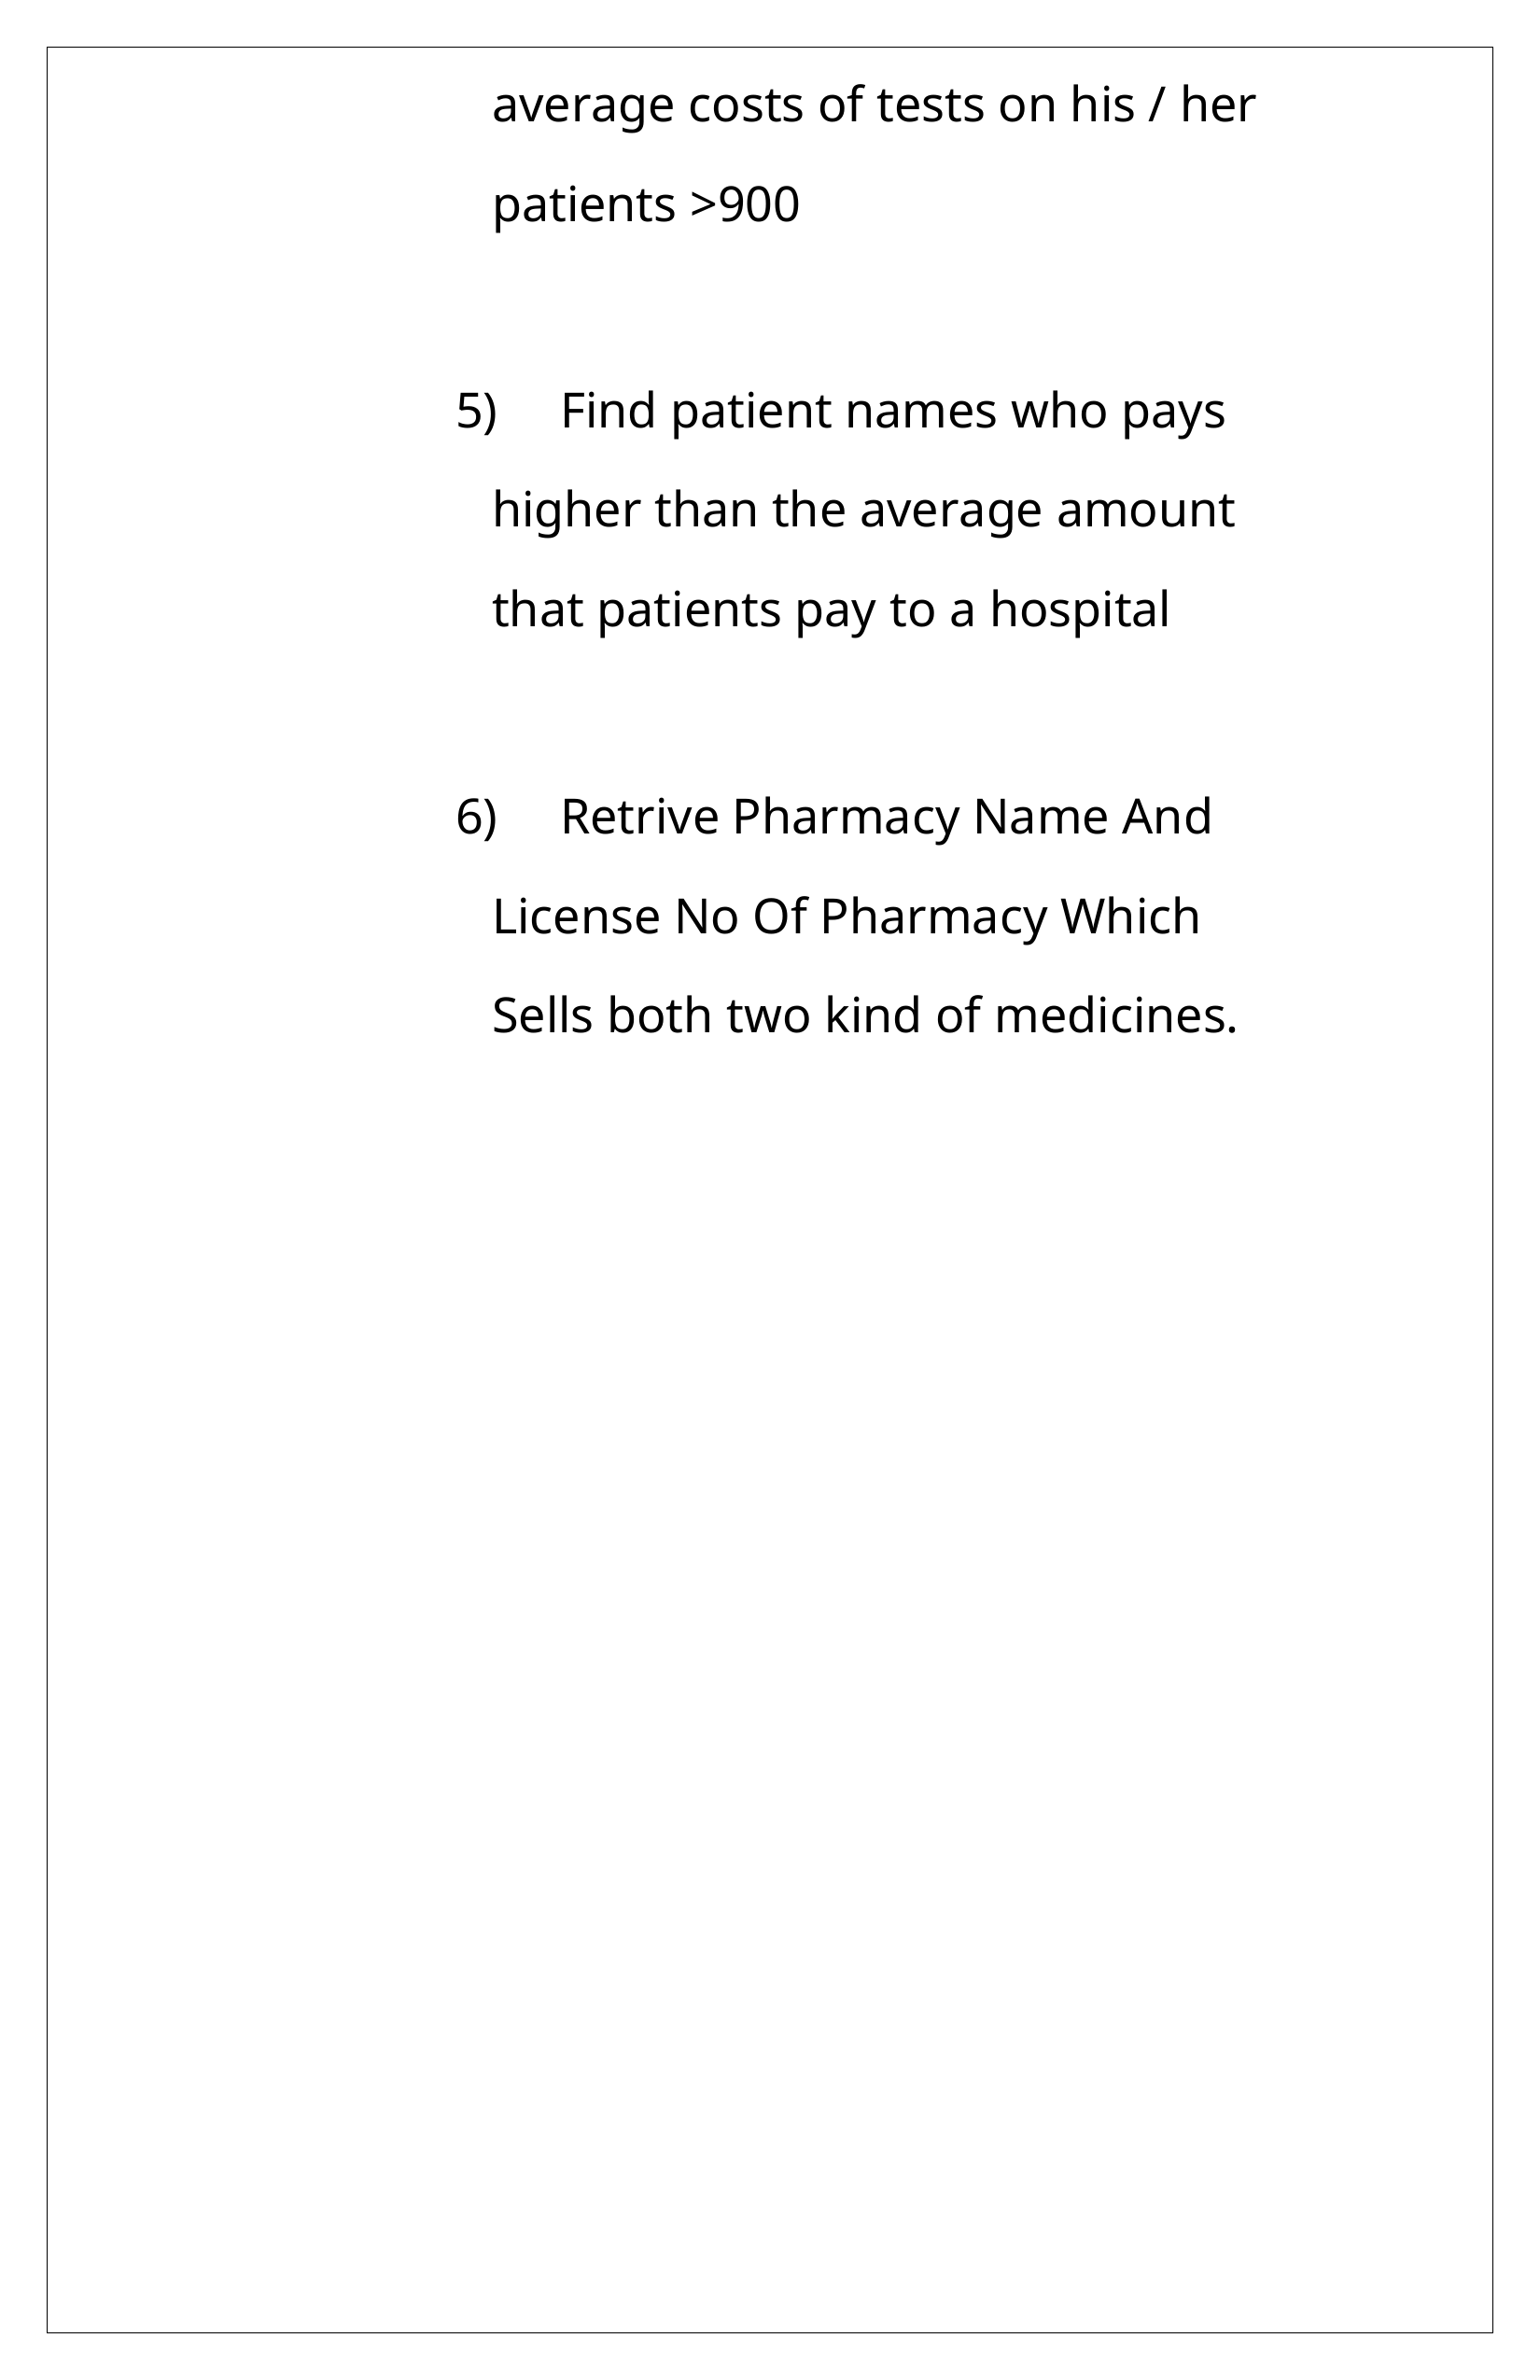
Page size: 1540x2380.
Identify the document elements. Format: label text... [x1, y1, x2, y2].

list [455, 70, 1307, 235]
list Retrive Pharmacy Name And License No Of Pharmacy Which Sells both two kind of medicines. [455, 782, 1239, 1047]
list Find patient names who pays higher than the average amount that patients pay to a hospital [455, 376, 1253, 640]
